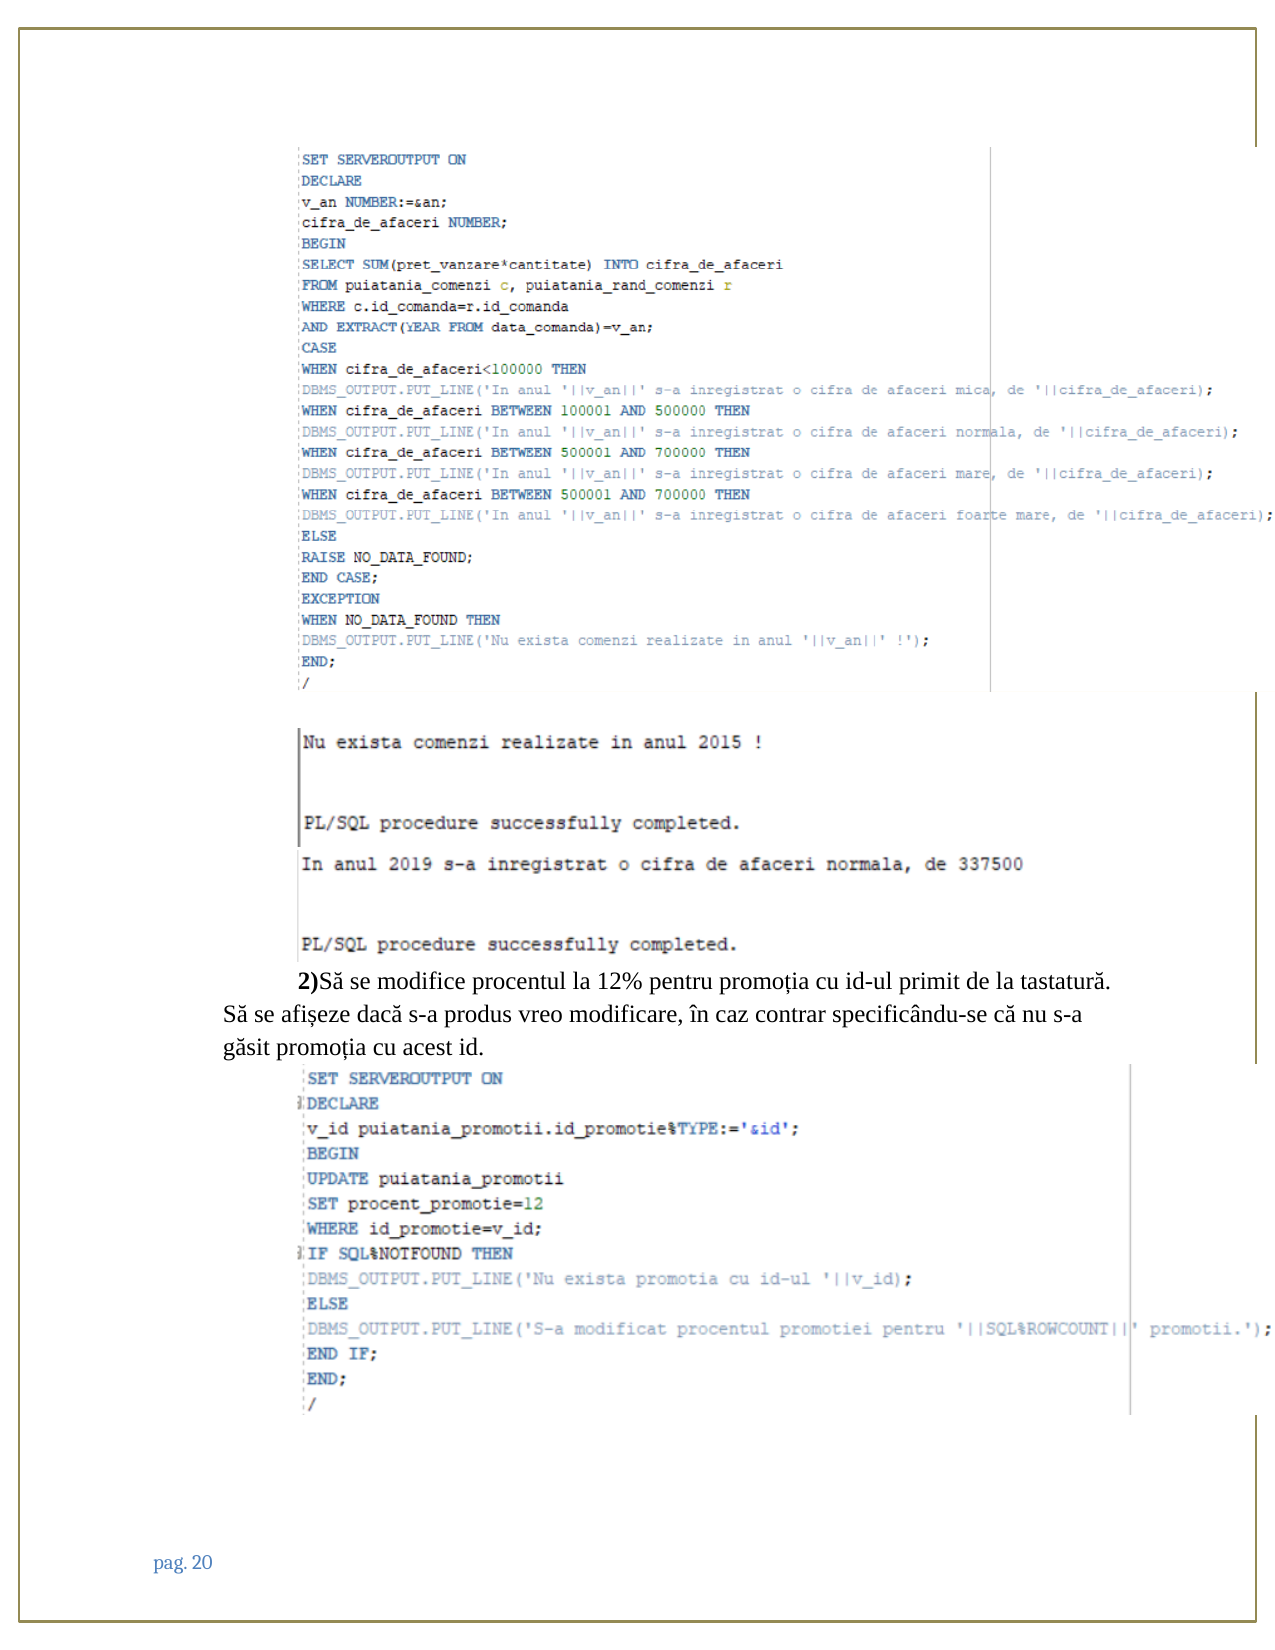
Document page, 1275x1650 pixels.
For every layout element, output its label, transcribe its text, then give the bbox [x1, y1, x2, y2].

list 2)Să se modifice procentul la 12% pentru promoția cu id-ul primit de la tastatură. Să se afișeze dacă s-a produs vreo modificare, în caz contrar specificându-se că nu s-a găsit promoția cu acest id. [223, 966, 1127, 1061]
picture [297, 850, 1034, 962]
picture [297, 728, 773, 847]
picture [297, 147, 1275, 692]
picture [297, 1064, 1275, 1415]
